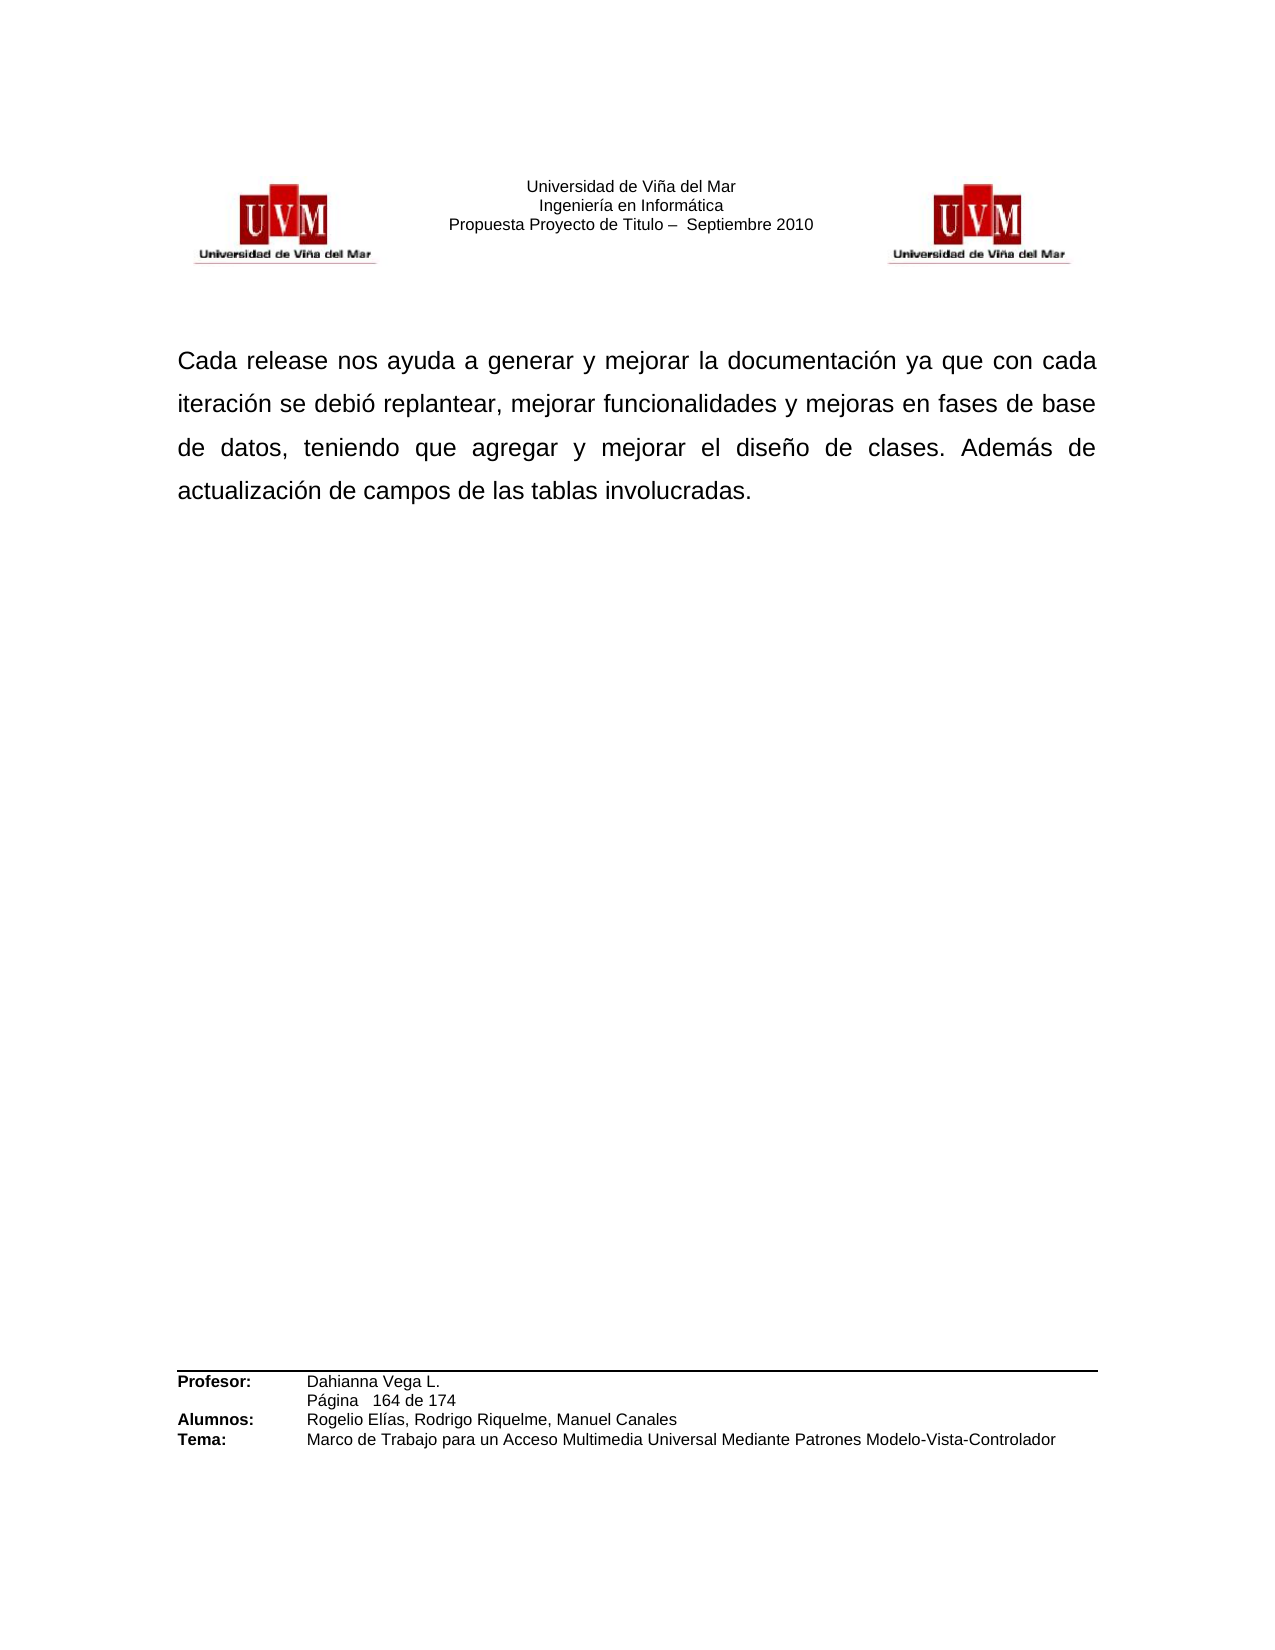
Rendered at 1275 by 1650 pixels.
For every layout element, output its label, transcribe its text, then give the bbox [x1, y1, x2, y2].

picture [871, 176, 1084, 267]
text Cada release nos ayuda a generar y mejorar la documentación ya que con cada iteración se debió replantear, mejorar funcionalidades y mejoras en fases de base de datos, teniendo que agregar y mejorar el diseño de clases. Además de actualización de campos de las tablas involucradas. [177, 346, 1098, 504]
picture [177, 176, 390, 267]
